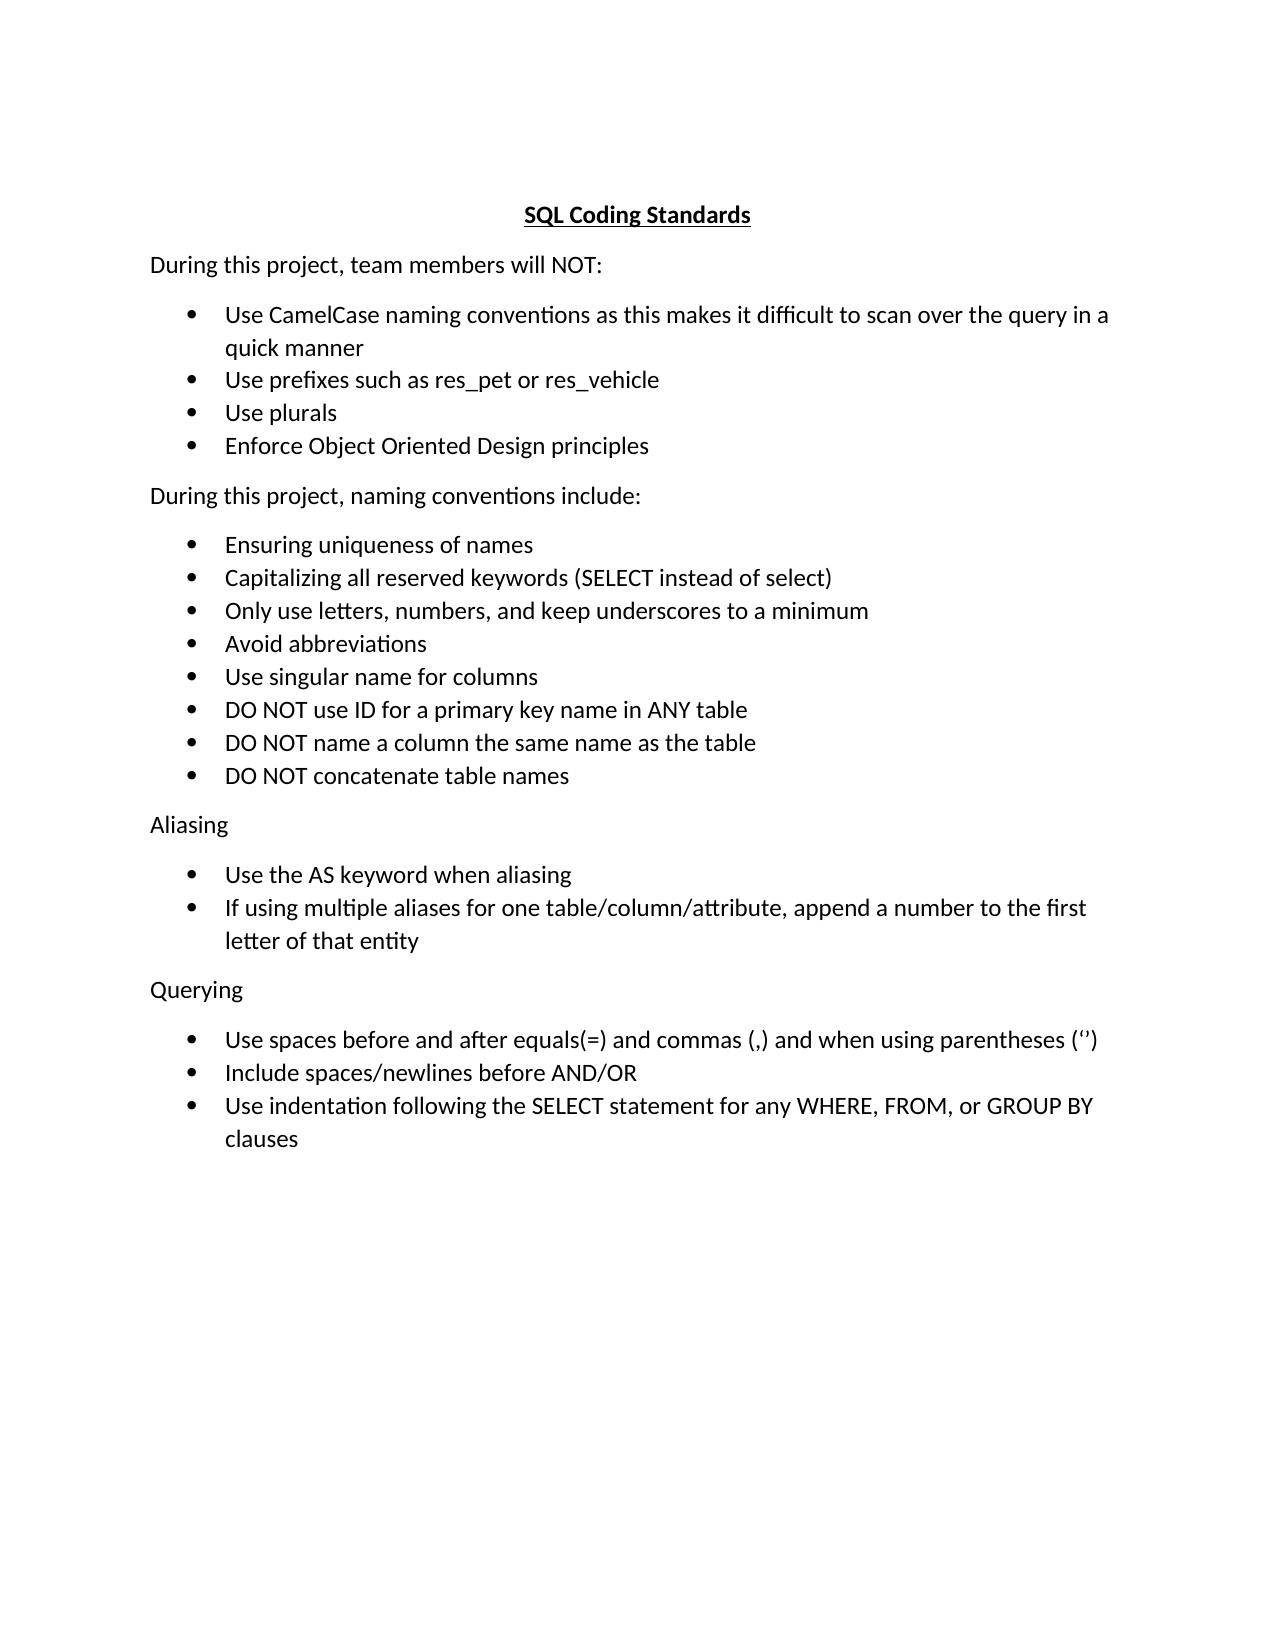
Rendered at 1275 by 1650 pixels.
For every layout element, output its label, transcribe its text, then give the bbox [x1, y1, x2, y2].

list Only use letters, numbers, and keep underscores to a minimum [187, 595, 1125, 626]
list Use CamelCase naming conventions as this makes it difficult to scan over the query in a quick manner [187, 299, 1125, 362]
list Use singular name for columns [187, 661, 1125, 692]
list Use plurals [187, 397, 1125, 428]
list Enforce Object Oriented Design principles [187, 430, 1125, 461]
list Use the AS keyword when aliasing [187, 859, 1125, 890]
list Include spaces/newlines before AND/OR [187, 1057, 1125, 1088]
text During this project, team members will NOT: [150, 249, 1125, 280]
list DO NOT name a column the same name as the table [187, 727, 1125, 758]
list Ensuring uniqueness of names [187, 529, 1125, 560]
text SQL Coding Standards [150, 199, 1125, 230]
list Avoid abbreviations [187, 628, 1125, 659]
text During this project, naming conventions include: [150, 480, 1125, 511]
list Capitalizing all reserved keywords (SELECT instead of select) [187, 562, 1125, 593]
text Querying [150, 974, 1125, 1005]
list Use spaces before and after equals(=) and commas (,) and when using parentheses (‘’) [187, 1024, 1125, 1055]
list Use prefixes such as res_pet or res_vehicle [187, 364, 1125, 395]
text Aliasing [150, 809, 1125, 840]
list Use indentation following the SELECT statement for any WHERE, FROM, or GROUP BY clauses [187, 1090, 1125, 1153]
list DO NOT use ID for a primary key name in ANY table [187, 694, 1125, 725]
list DO NOT concatenate table names [187, 760, 1125, 791]
list If using multiple aliases for one table/column/attribute, append a number to the first letter of that entity [187, 892, 1125, 956]
